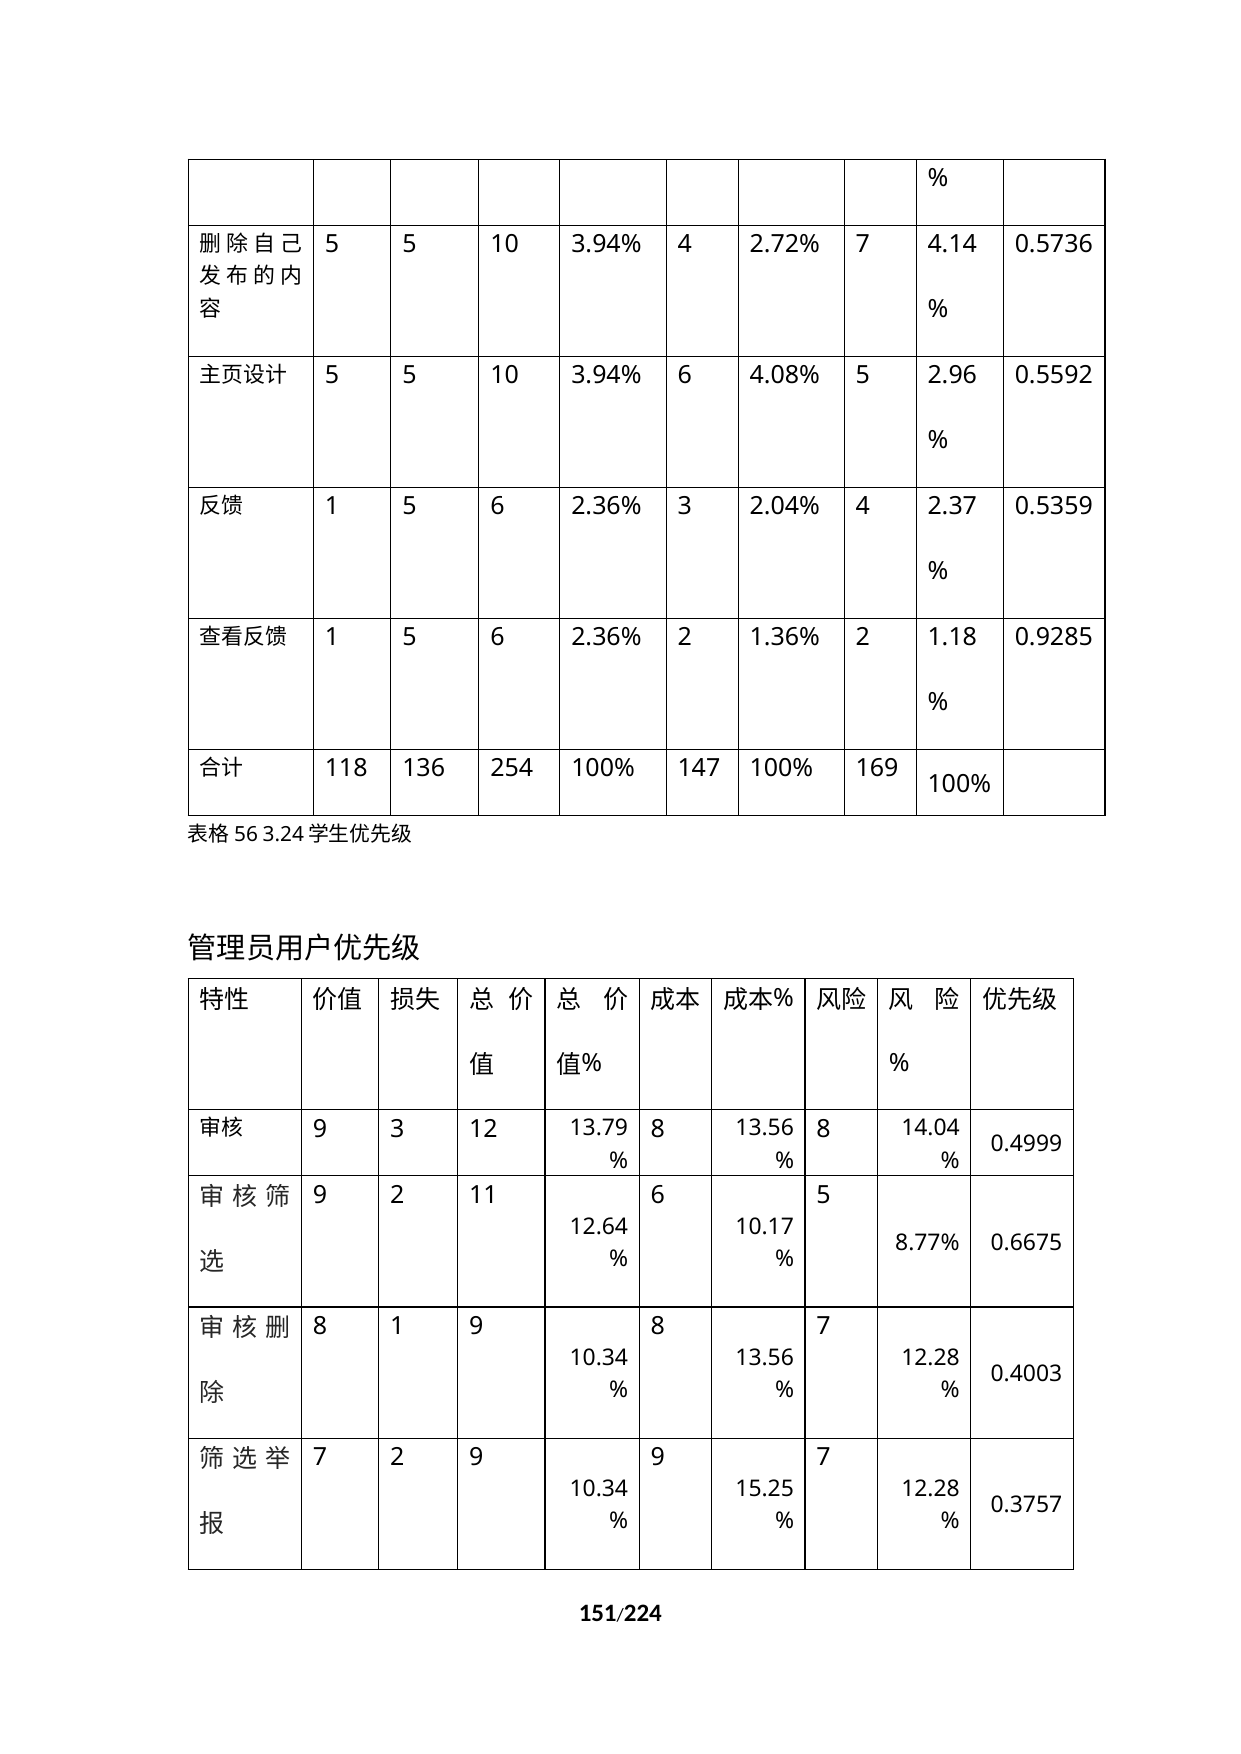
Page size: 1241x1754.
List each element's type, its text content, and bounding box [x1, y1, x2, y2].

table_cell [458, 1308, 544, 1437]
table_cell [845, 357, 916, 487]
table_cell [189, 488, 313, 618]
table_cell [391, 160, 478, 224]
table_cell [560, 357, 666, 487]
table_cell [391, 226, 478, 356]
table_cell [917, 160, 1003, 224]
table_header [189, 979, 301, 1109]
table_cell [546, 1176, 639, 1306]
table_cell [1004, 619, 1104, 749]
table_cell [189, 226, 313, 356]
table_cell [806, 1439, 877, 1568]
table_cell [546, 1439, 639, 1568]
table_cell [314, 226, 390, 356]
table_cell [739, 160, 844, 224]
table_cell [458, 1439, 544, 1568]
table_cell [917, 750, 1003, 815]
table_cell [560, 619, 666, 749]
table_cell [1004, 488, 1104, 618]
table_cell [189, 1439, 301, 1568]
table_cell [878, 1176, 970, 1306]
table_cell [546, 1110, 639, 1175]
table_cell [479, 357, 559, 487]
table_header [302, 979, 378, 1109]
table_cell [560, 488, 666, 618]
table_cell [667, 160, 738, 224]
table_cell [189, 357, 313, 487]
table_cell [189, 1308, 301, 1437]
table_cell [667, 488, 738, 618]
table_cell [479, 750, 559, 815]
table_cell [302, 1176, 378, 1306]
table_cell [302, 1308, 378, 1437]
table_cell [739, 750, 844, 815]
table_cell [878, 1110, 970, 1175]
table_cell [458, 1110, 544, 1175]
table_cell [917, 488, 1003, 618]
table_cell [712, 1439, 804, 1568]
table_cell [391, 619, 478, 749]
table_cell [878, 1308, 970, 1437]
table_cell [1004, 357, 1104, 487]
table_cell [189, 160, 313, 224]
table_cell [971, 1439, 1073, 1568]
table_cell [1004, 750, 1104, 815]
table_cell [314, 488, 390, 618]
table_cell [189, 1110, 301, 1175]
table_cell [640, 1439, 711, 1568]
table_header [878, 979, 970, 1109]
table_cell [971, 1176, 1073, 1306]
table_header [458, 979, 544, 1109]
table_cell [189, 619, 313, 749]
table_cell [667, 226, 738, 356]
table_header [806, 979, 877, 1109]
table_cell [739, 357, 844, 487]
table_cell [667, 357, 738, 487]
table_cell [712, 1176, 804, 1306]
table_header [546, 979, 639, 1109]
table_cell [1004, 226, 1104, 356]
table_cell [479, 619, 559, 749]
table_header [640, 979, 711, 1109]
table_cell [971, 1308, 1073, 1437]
text 表格 56 3.24学生优先级 [187, 816, 1053, 848]
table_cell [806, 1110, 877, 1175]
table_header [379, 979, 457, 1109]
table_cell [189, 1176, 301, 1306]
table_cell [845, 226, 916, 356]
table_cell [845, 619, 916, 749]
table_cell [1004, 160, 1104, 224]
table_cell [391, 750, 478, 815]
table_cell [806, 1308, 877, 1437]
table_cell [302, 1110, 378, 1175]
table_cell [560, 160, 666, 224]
text 管理员用户优先级 [187, 913, 994, 978]
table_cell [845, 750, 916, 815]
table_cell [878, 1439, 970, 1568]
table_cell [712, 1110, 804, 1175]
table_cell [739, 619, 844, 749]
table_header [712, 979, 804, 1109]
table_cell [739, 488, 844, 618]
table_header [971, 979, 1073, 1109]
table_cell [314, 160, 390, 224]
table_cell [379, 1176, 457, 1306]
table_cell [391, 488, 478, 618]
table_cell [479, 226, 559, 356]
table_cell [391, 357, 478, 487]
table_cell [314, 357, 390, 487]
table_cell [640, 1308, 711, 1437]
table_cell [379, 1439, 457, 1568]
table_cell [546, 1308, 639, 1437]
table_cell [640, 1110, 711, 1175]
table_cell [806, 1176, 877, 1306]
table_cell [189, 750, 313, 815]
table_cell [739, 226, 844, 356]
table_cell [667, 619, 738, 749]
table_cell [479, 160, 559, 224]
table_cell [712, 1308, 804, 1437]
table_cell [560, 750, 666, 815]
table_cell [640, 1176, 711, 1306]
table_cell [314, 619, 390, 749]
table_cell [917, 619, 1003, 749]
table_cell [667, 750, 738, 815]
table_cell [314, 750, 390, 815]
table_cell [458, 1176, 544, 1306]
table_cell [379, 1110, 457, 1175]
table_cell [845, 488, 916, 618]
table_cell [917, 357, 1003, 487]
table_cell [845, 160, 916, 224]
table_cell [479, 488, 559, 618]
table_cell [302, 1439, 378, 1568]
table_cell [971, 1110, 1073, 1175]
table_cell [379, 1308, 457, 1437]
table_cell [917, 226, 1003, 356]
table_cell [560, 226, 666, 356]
